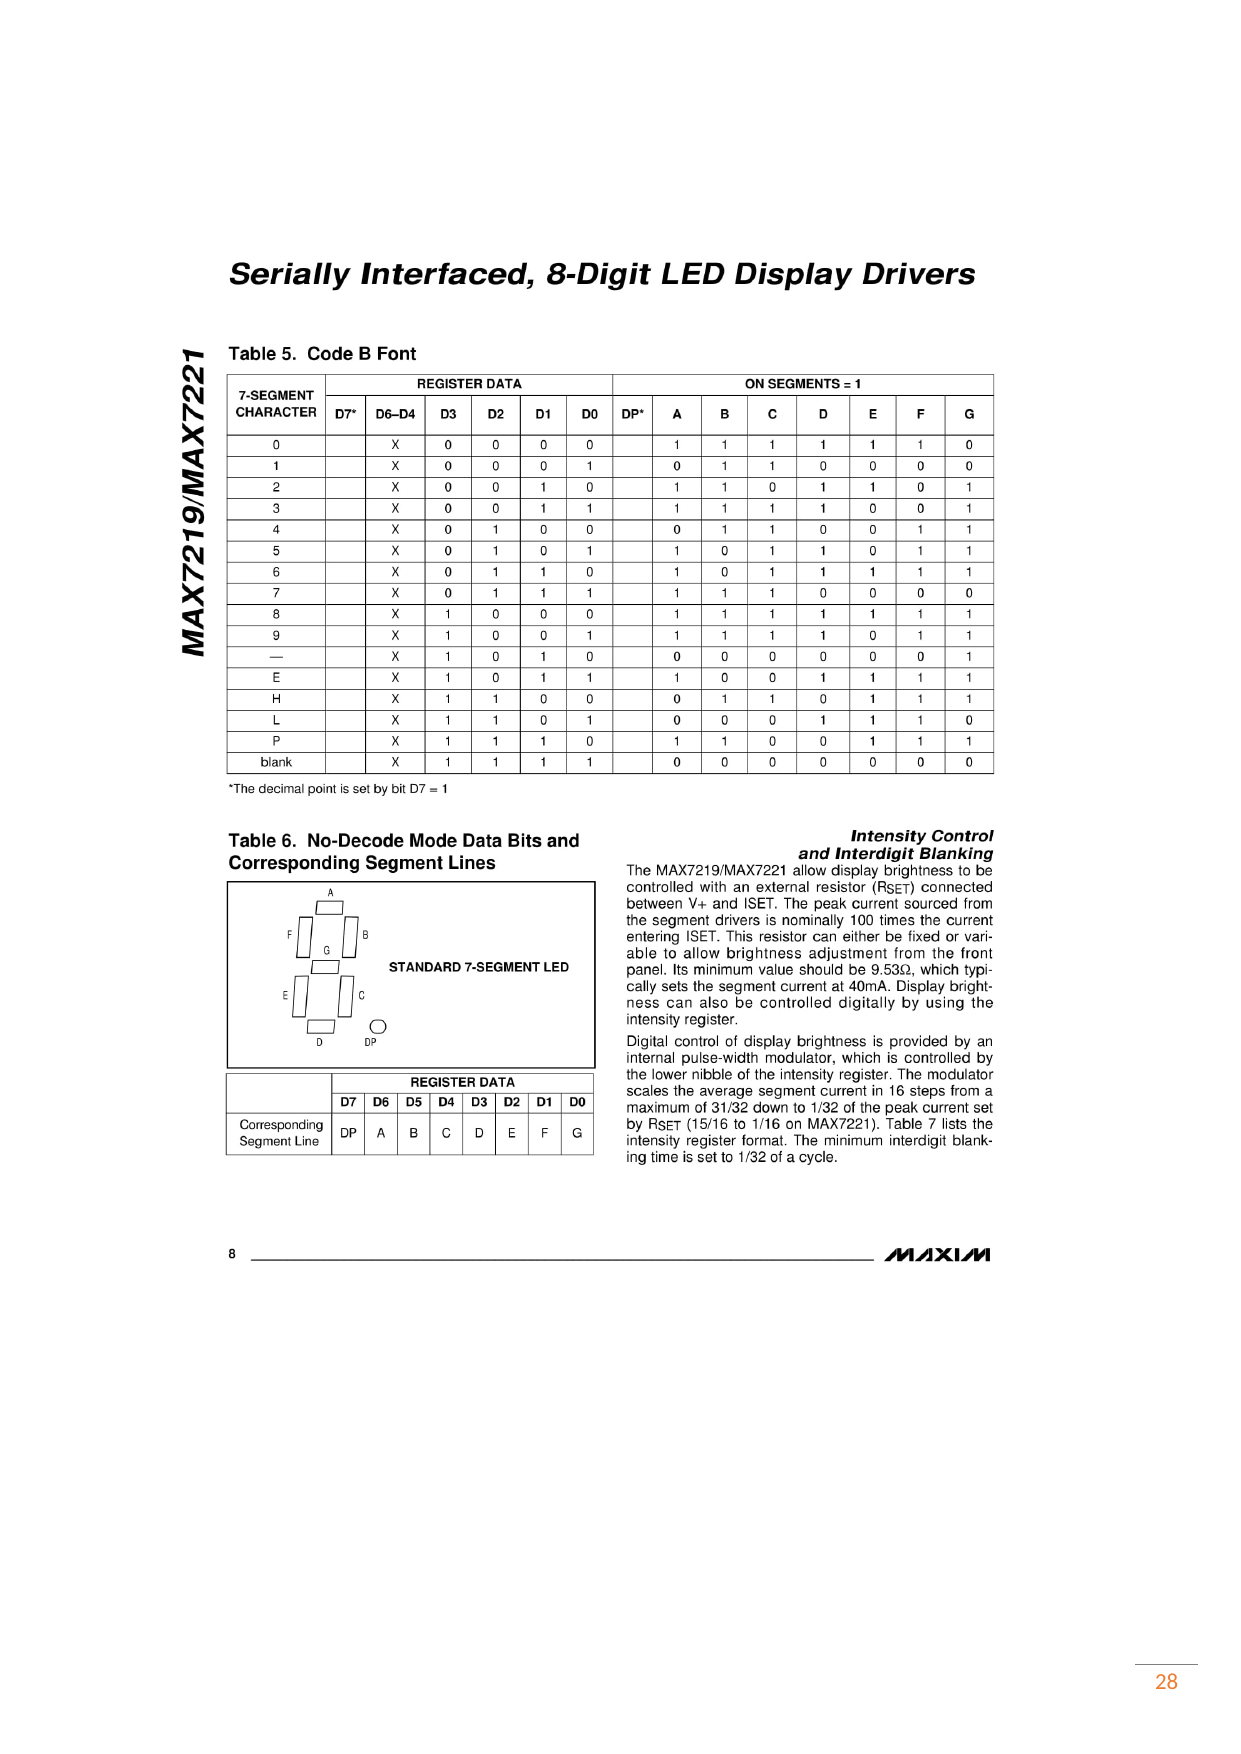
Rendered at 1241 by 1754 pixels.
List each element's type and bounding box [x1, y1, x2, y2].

picture [147, 147, 1092, 1370]
